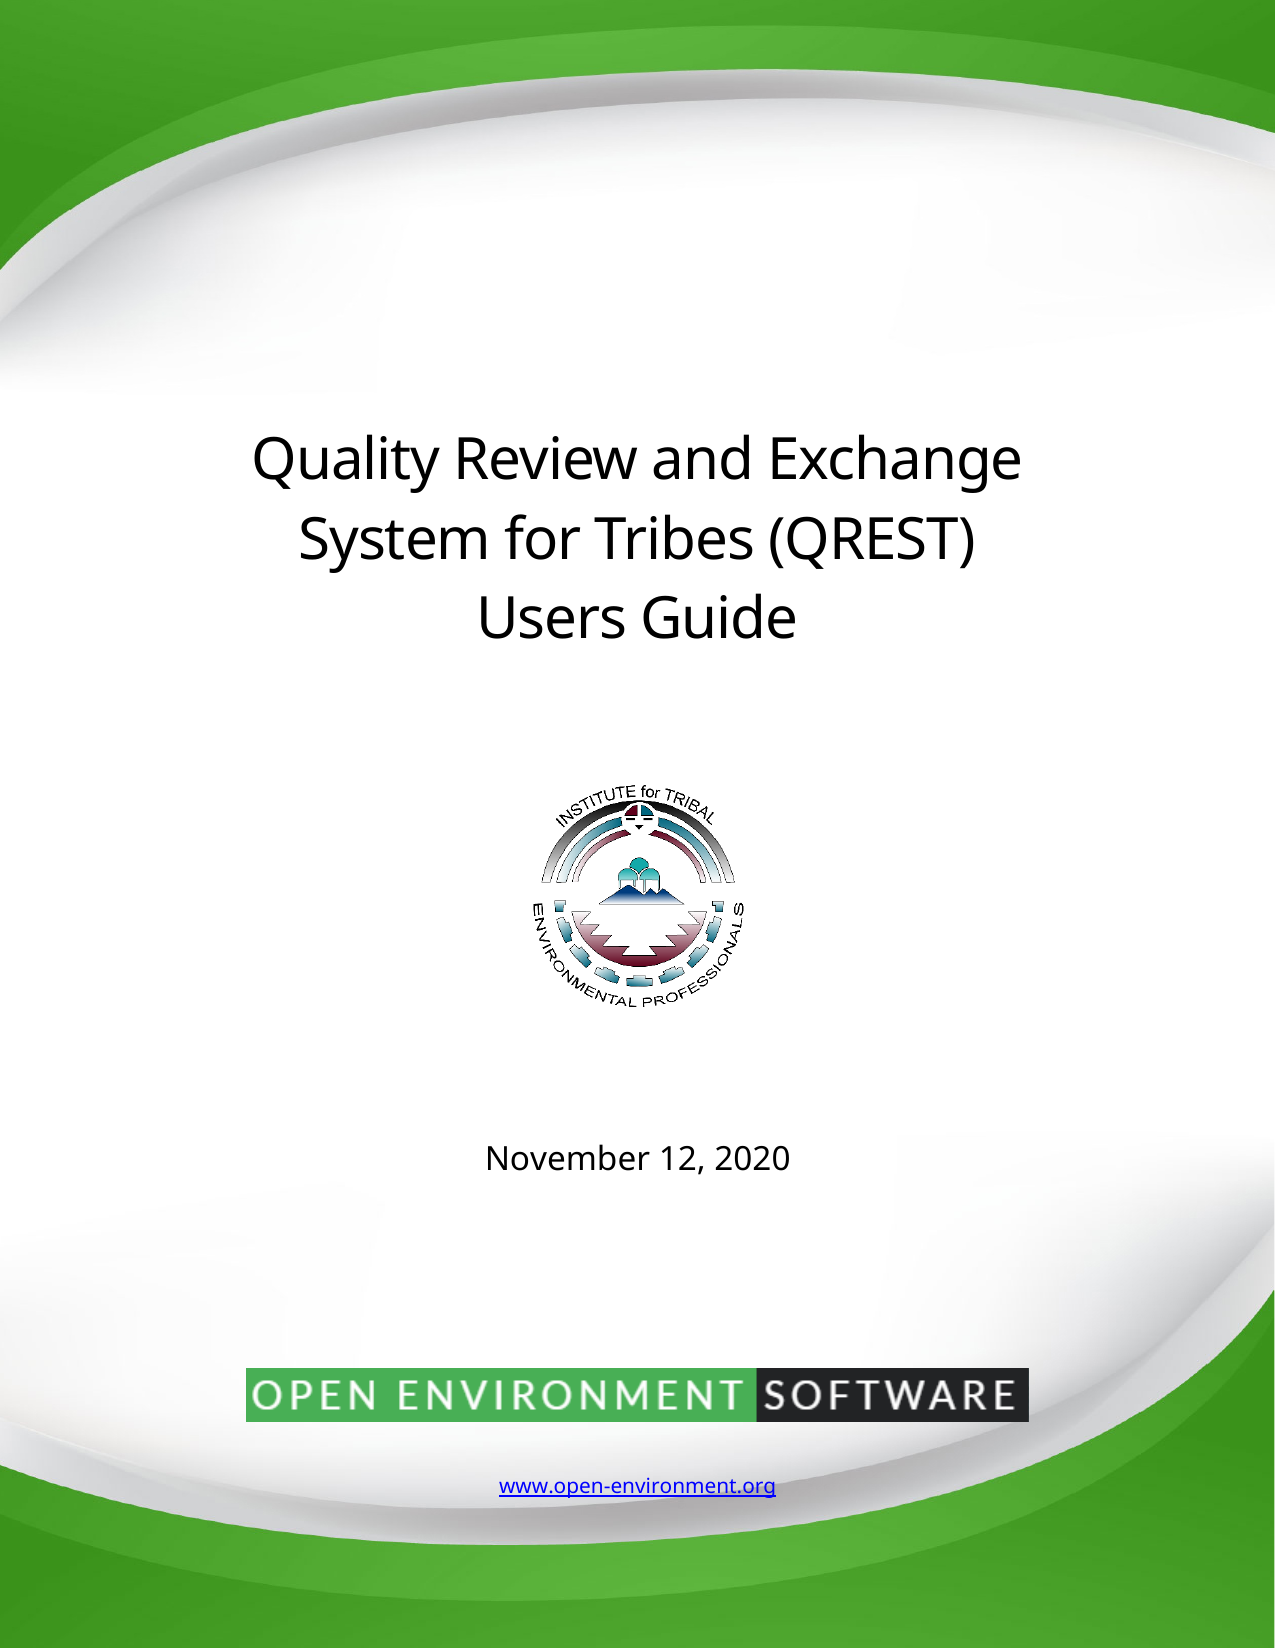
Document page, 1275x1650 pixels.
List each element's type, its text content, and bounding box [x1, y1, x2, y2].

picture [0, 0, 1275, 536]
text www.open-environment.org [150, 1471, 1125, 1500]
text November 12, 2020 [150, 1134, 1125, 1180]
title Users Guide [150, 576, 1125, 656]
title Quality Review and Exchange System for Tribes (QREST) [150, 417, 1125, 576]
picture [0, 778, 1275, 1648]
